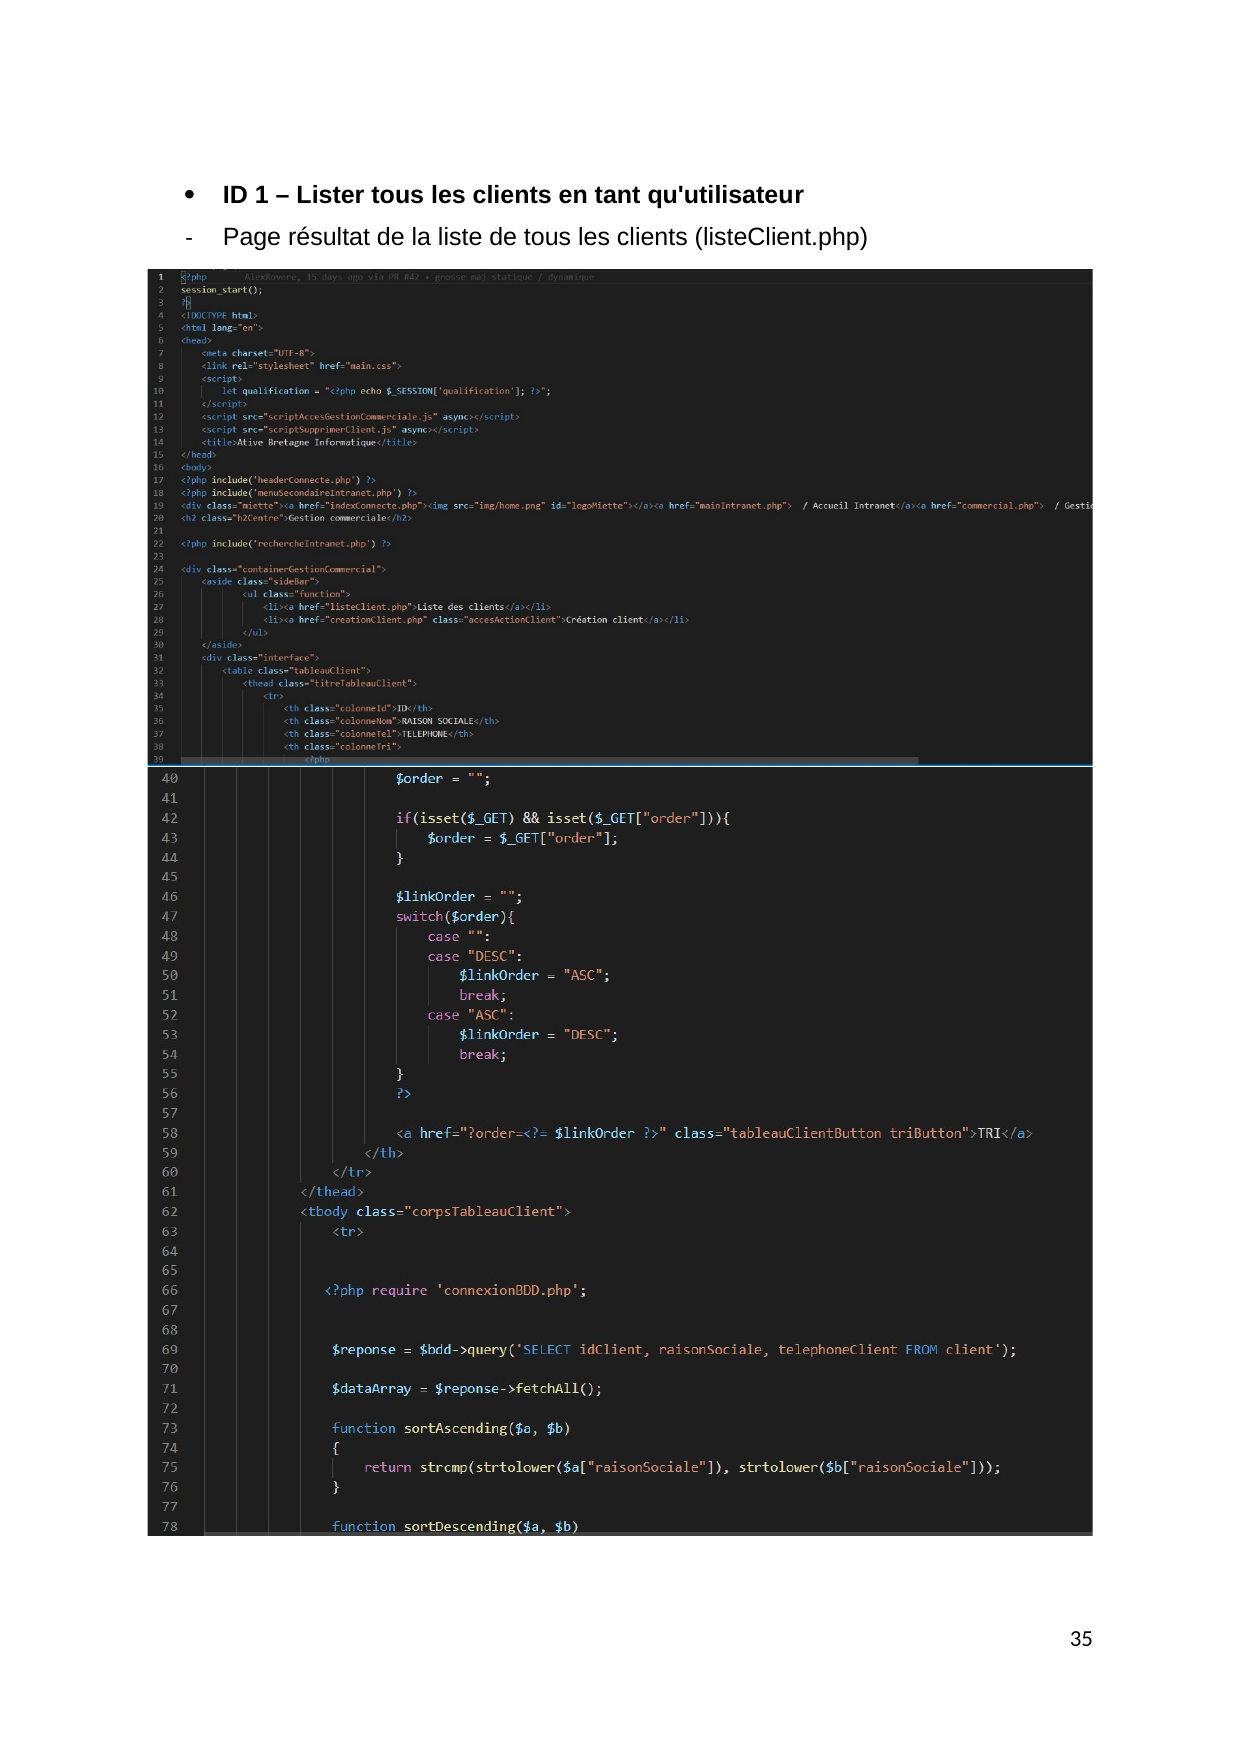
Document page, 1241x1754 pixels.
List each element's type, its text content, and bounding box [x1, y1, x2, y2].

text ID 1 – Lister tous les clients en tant qu'utilisateur [185, 181, 1093, 209]
picture [147, 269, 1093, 766]
list Page résultat de la liste de tous les clients (listeClient.php) [185, 222, 1093, 251]
picture [147, 767, 1093, 1536]
